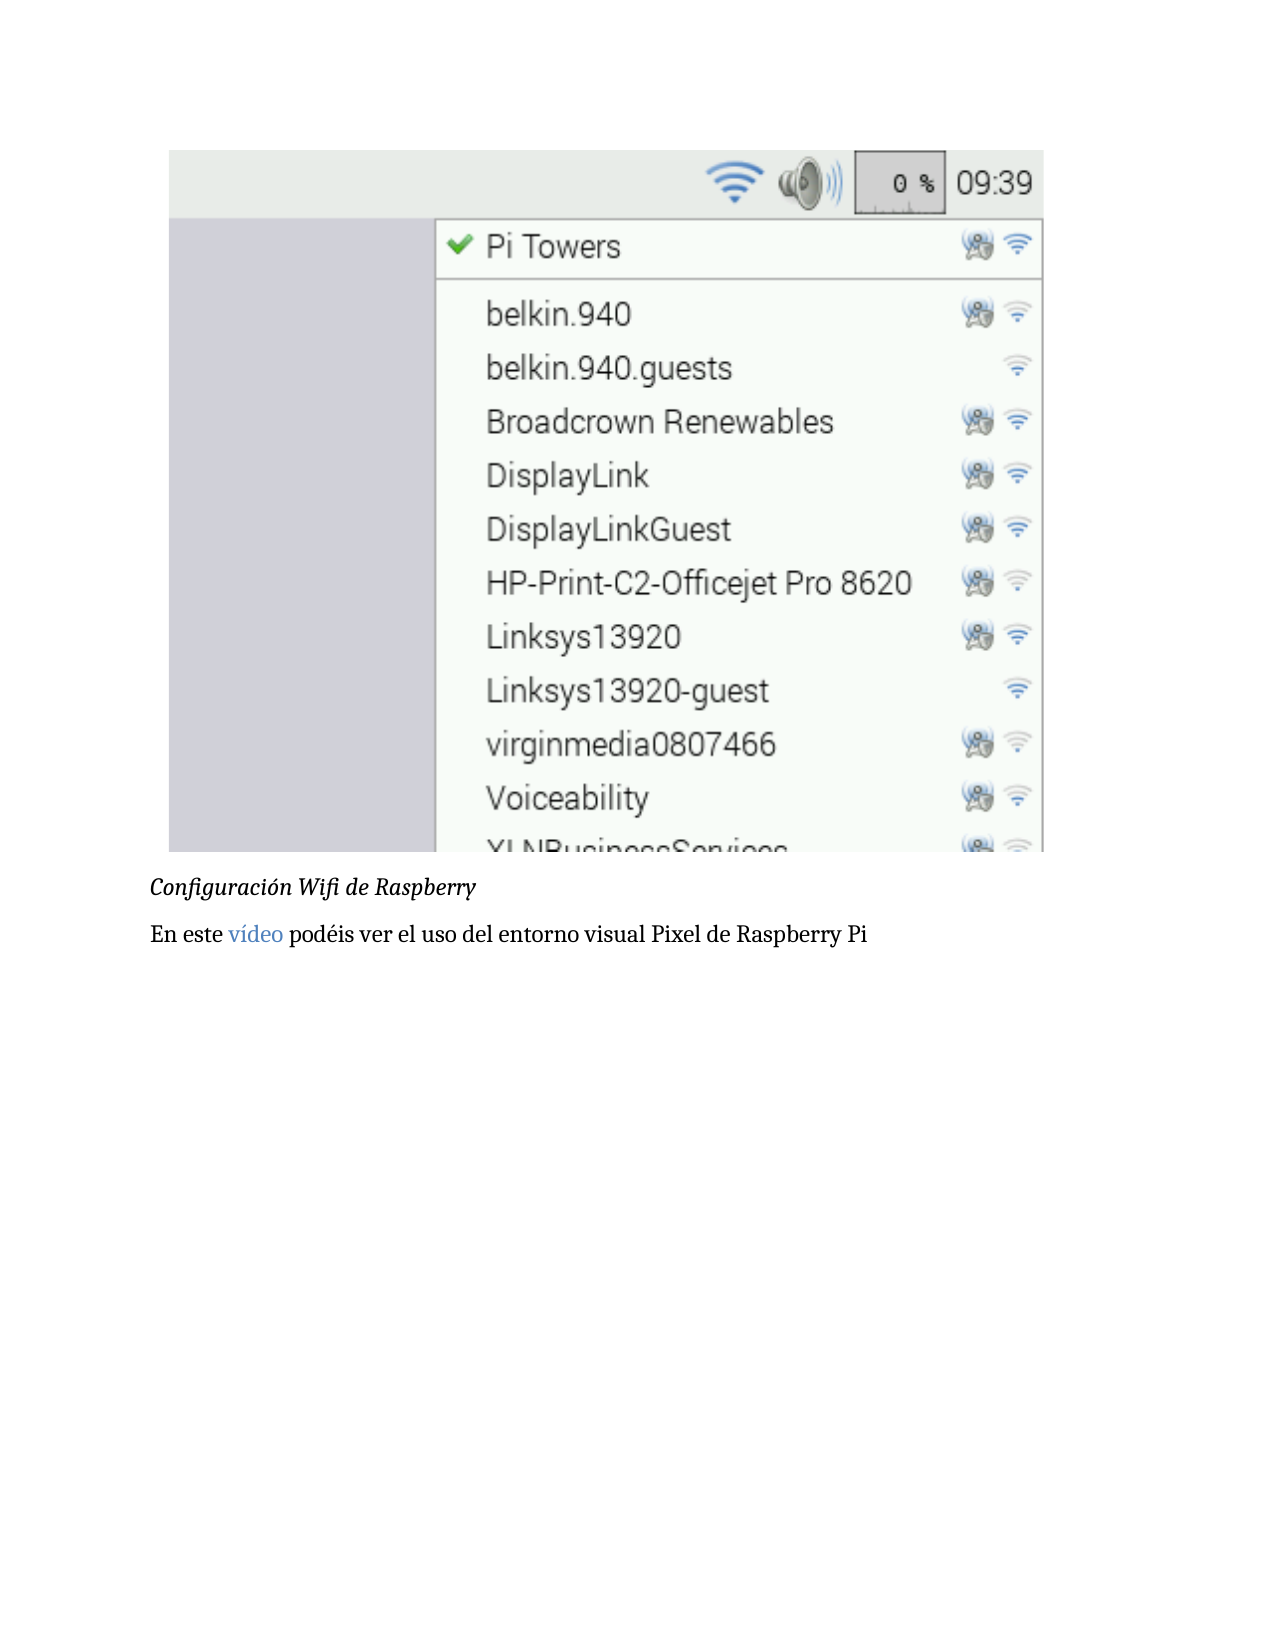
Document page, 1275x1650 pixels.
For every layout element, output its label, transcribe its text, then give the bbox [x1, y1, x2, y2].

text Configuración Wifi de Raspberry [150, 873, 1125, 902]
picture [168, 150, 1044, 852]
text En este vídeo podéis ver el uso del entorno visual Pixel de Raspberry Pi [150, 920, 1125, 949]
